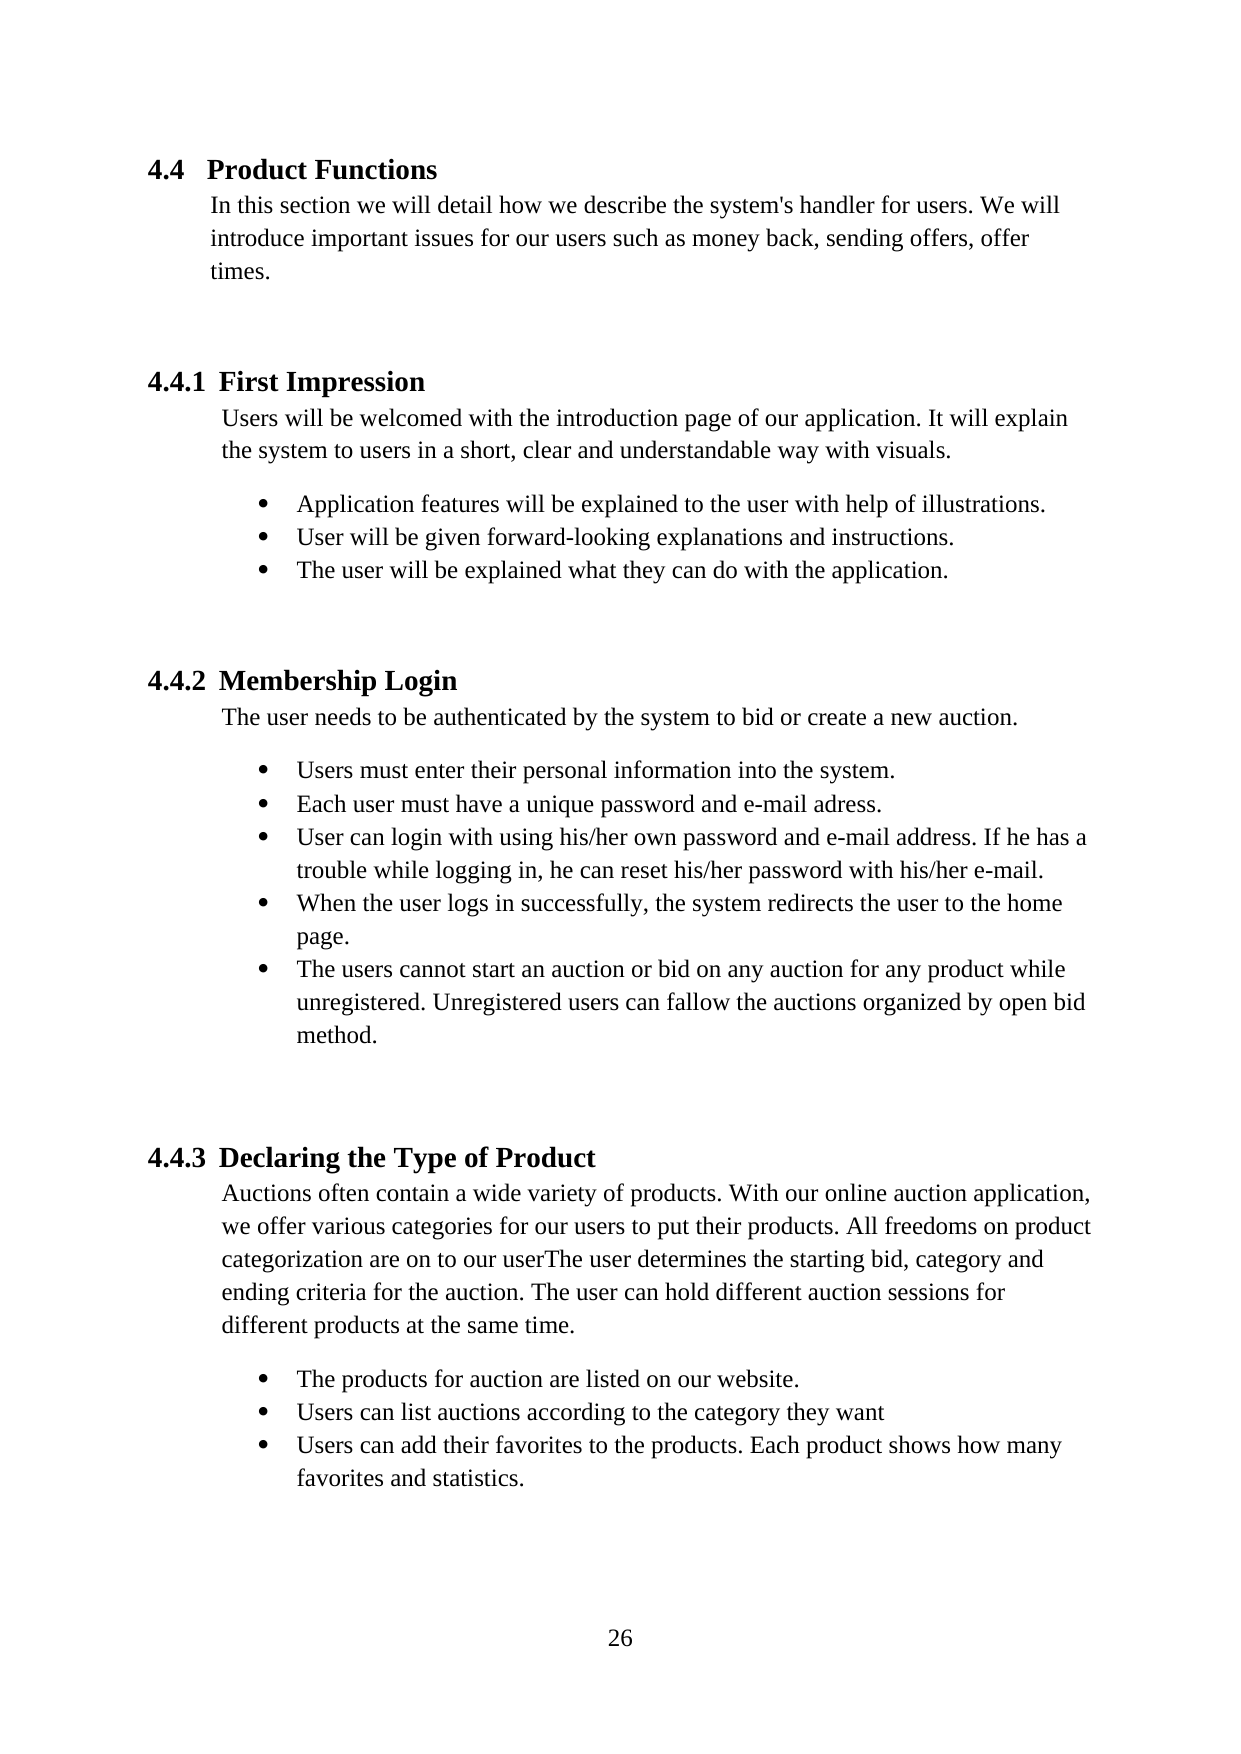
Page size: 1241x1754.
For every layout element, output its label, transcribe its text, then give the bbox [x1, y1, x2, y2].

text In this section we will detail how we describe the system's handler for users. We will introduce important issues for our users such as money back, sending offers, offer times. [210, 190, 1093, 285]
list User can login with using his/her own password and e-mail address. If he has a trouble while logging in, he can reset his/her password with his/her e-mail. [259, 822, 1093, 883]
text The user needs to be authenticated by the system to bid or create a new auction. [221, 702, 1093, 731]
list Each user must have a unique password and e-mail adress. [259, 789, 1093, 817]
list When the user logs in successfully, the system redirects the user to the home page. [259, 888, 1093, 949]
list The user will be explained what they can do with the application. [259, 556, 1093, 584]
subtitle Declaring the Type of Product [148, 1140, 1093, 1173]
list User will be given forward-looking explanations and instructions. [259, 522, 1093, 551]
subtitle Product Functions [148, 152, 1093, 185]
list The users cannot start an auction or bid on any auction for any product while unregistered. Unregistered users can fallow the auctions organized by open bid method. [259, 954, 1093, 1048]
text Users will be welcomed with the introduction page of our application. It will explain the system to users in a short, clear and understandable way with visuals. [221, 403, 1093, 464]
list Users can add their favorites to the products. Each product shows how many favorites and statistics. [259, 1430, 1093, 1492]
text Auctions often contain a wide variety of products. With our online auction application, we offer various categories for our users to put their products. All freedoms on product categorization are on to our userThe user determines the starting bid, category and ending criteria for the auction. The user can hold different auction sessions for different products at the same time. [221, 1178, 1093, 1339]
list The products for auction are listed on our website. [259, 1364, 1093, 1393]
list Application features will be explained to the user with help of illustrations. [259, 489, 1093, 518]
list Users must enter their personal information into the system. [259, 756, 1093, 784]
list Users can list auctions according to the category they want [259, 1397, 1093, 1426]
subtitle First Impression [148, 364, 1093, 398]
subtitle Membership Login [148, 663, 1093, 697]
